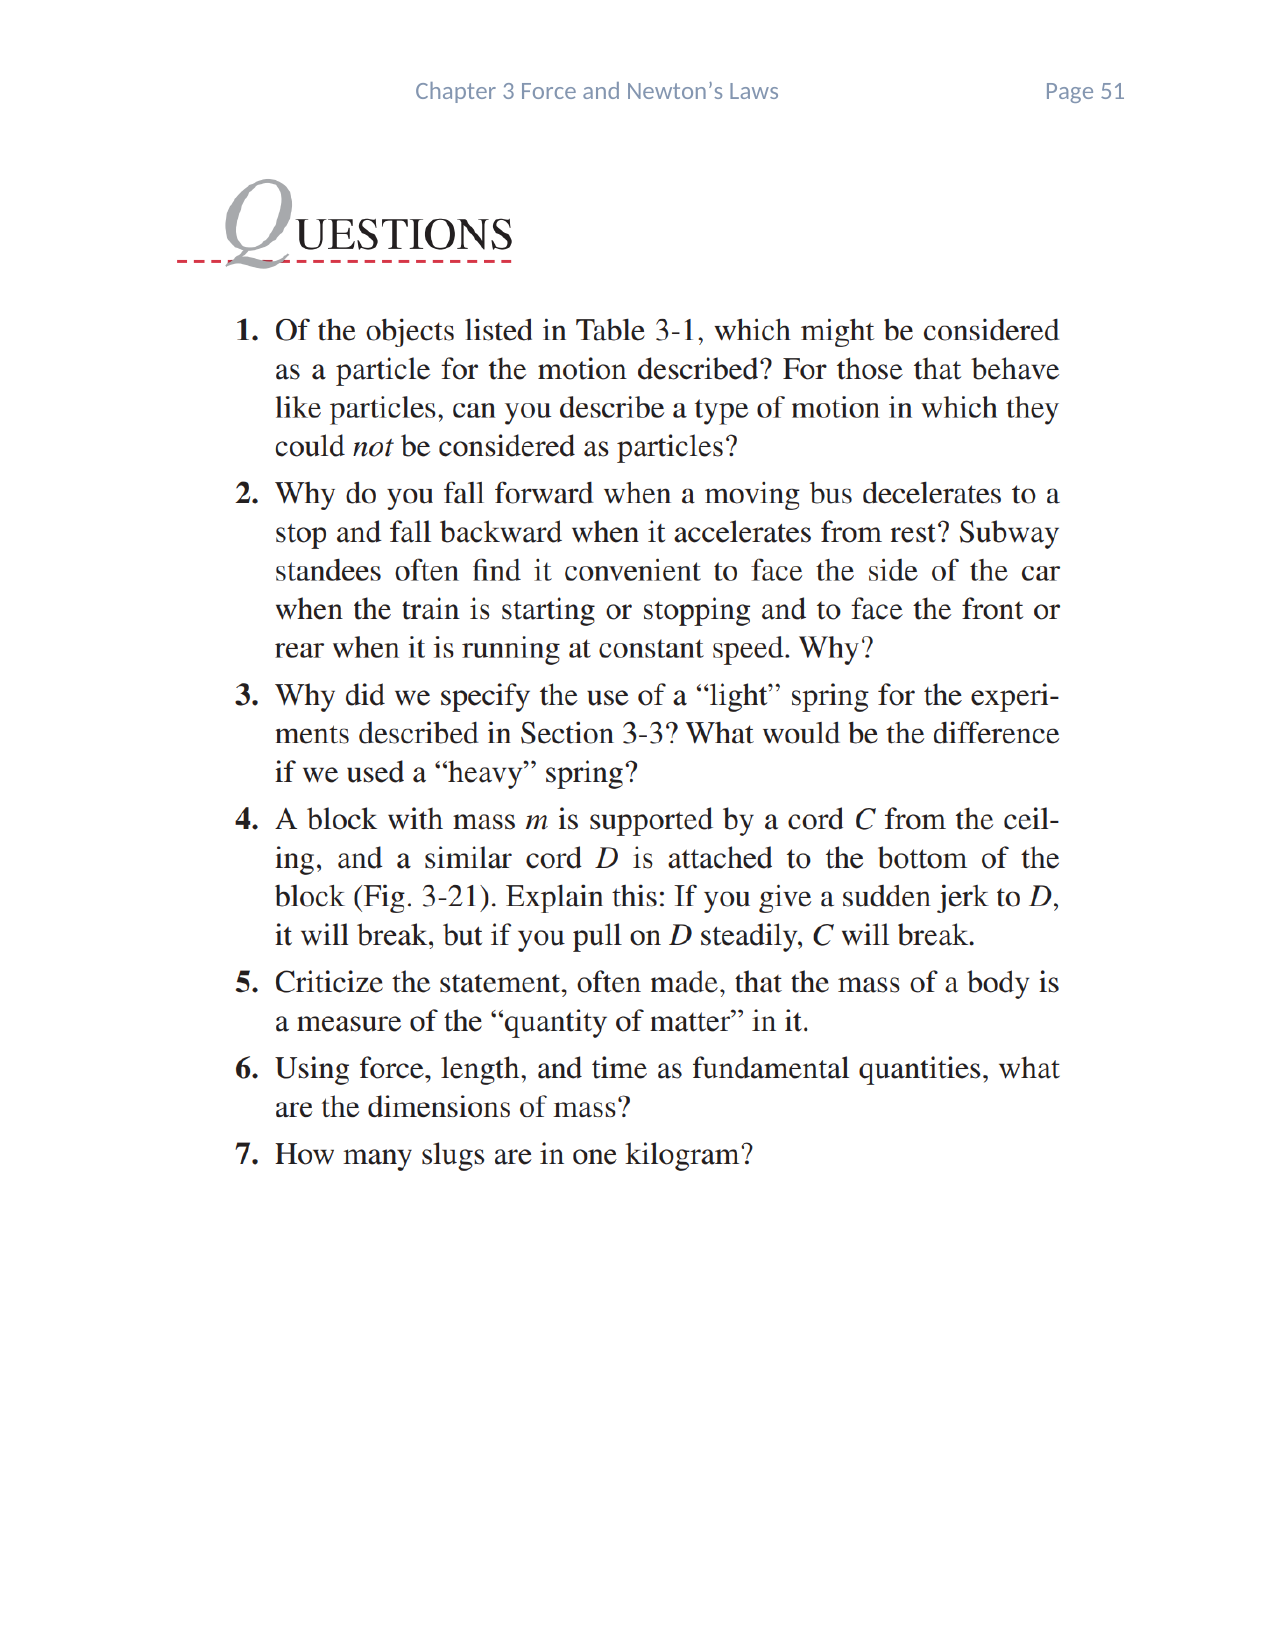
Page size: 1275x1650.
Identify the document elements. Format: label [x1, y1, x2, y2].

picture [135, 150, 1110, 1174]
